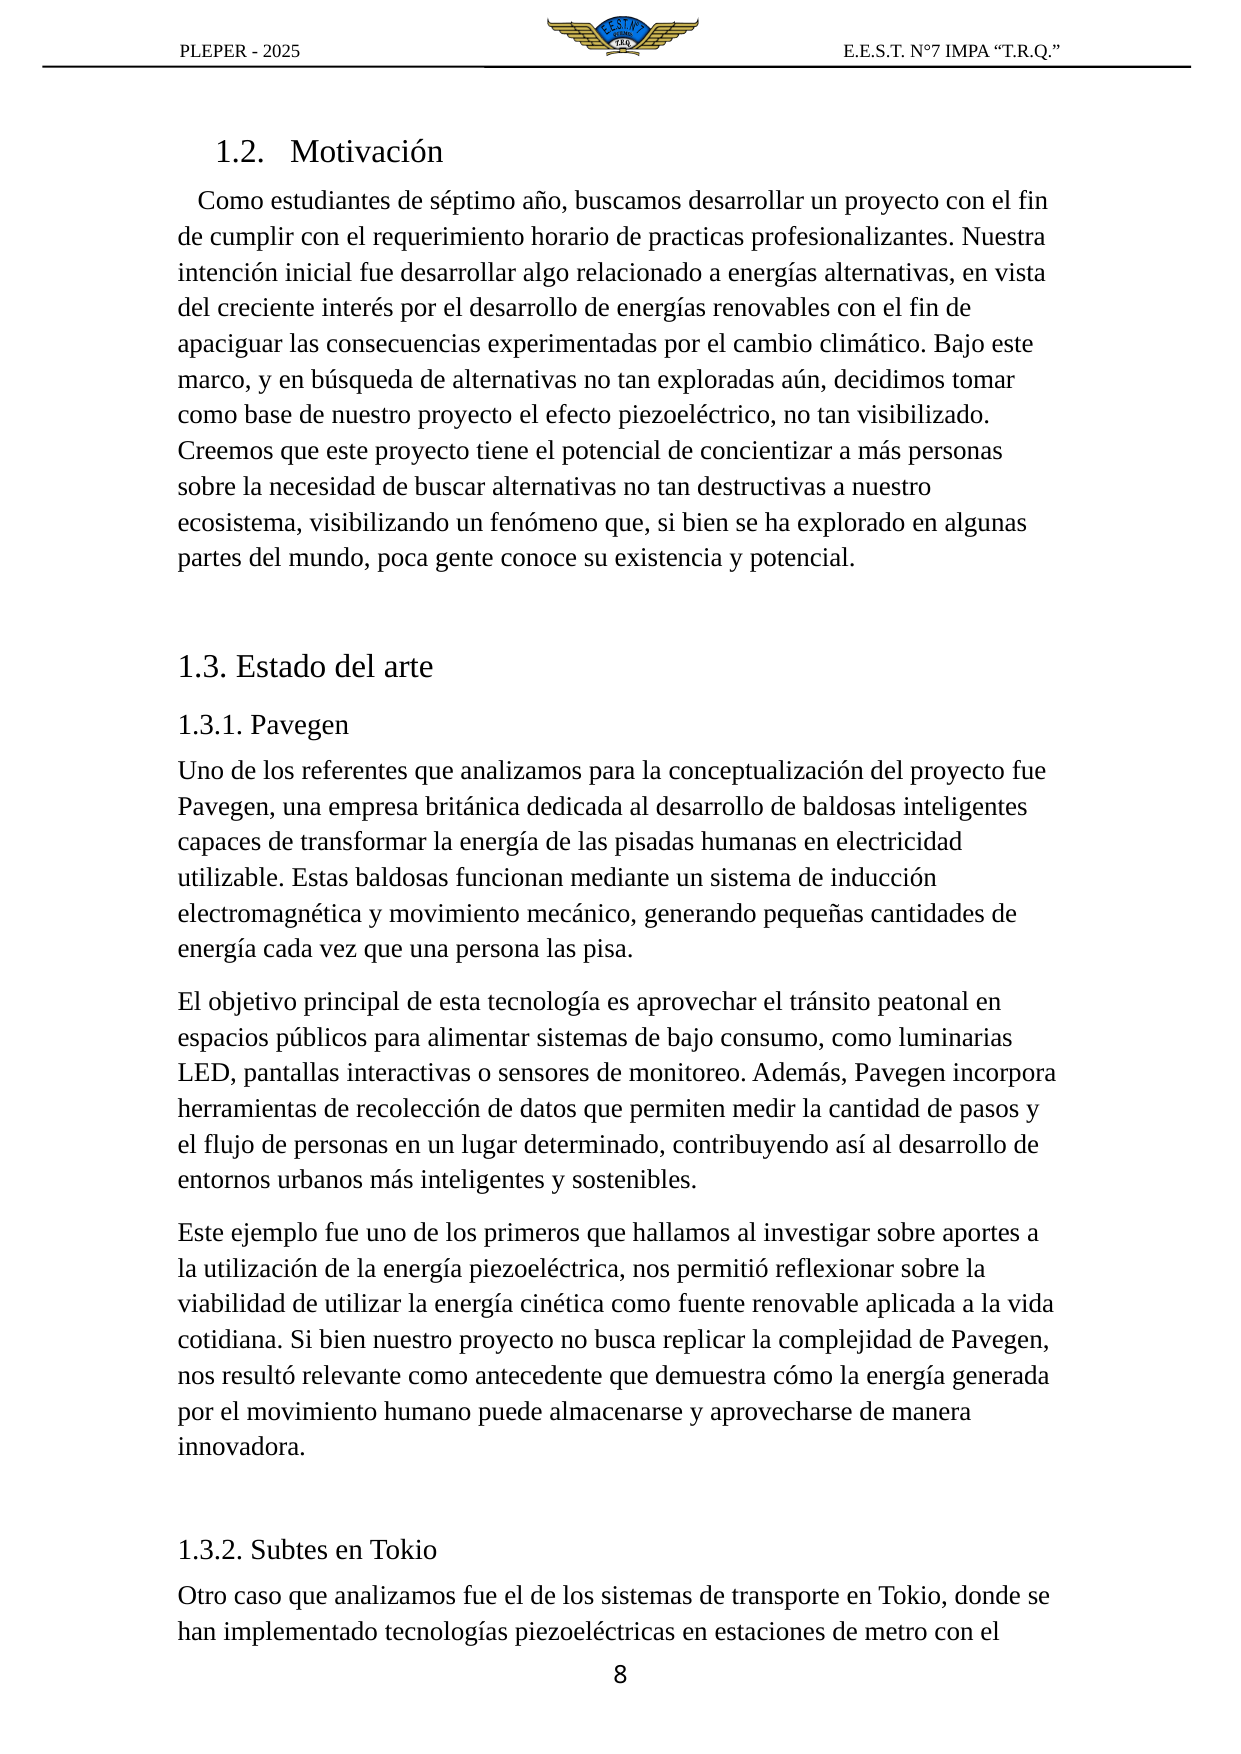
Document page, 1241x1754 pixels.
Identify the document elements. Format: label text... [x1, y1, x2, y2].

text Este ejemplo fue uno de los primeros que hallamos al investigar sobre aportes a la utilización de la energía piezoeléctrica, nos permitió reflexionar sobre la viabilidad de utilizar la energía cinética como fuente renovable aplicada a la vida cotidiana. Si bien nuestro proyecto no busca replicar la complejidad de Pavegen, nos resultó relevante como antecedente que demuestra cómo la energía generada por el movimiento humano puede almacenarse y aprovecharse de manera innovadora. [177, 1216, 1063, 1461]
text El objetivo principal de esta tecnología es aprovechar el tránsito peatonal en espacios públicos para alimentar sistemas de bajo consumo, como luminarias LED, pantallas interactivas o sensores de monitoreo. Además, Pavegen incorpora herramientas de recolección de datos que permiten medir la cantidad de pasos y el flujo de personas en un lugar determinado, contribuyendo así al desarrollo de entornos urbanos más inteligentes y sostenibles. [177, 985, 1063, 1195]
picture [543, 14, 703, 58]
subtitle 1.3. Estado del arte [177, 646, 1063, 684]
subtitle 1.3.2. Subtes en Tokio [177, 1532, 1063, 1566]
text Uno de los referentes que analizamos para la conceptualización del proyecto fue Pavegen, una empresa británica dedicada al desarrollo de baldosas inteligentes capaces de transformar la energía de las pisadas humanas en electricidad utilizable. Estas baldosas funcionan mediante un sistema de inducción electromagnética y movimiento mecánico, generando pequeñas cantidades de energía cada vez que una persona las pisa. [177, 754, 1063, 964]
text Como estudiantes de séptimo año, buscamos desarrollar un proyecto con el fin de cumplir con el requerimiento horario de practicas profesionalizantes. Nuestra intención inicial fue desarrollar algo relacionado a energías alternativas, en vista del creciente interés por el desarrollo de energías renovables con el fin de apaciguar las consecuencias experimentadas por el cambio climático. Bajo este marco, y en búsqueda de alternativas no tan exploradas aún, decidimos tomar como base de nuestro proyecto el efecto piezoeléctrico, no tan visibilizado. Creemos que este proyecto tiene el potencial de concientizar a más personas sobre la necesidad de buscar alternativas no tan destructivas a nuestro ecosistema, visibilizando un fenómeno que, si bien se ha explorado en algunas partes del mundo, poca gente conoce su existencia y potencial. [177, 184, 1063, 573]
subtitle Motivación [215, 132, 1063, 170]
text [177, 1579, 1063, 1646]
subtitle 1.3.1. Pavegen [177, 707, 1063, 741]
